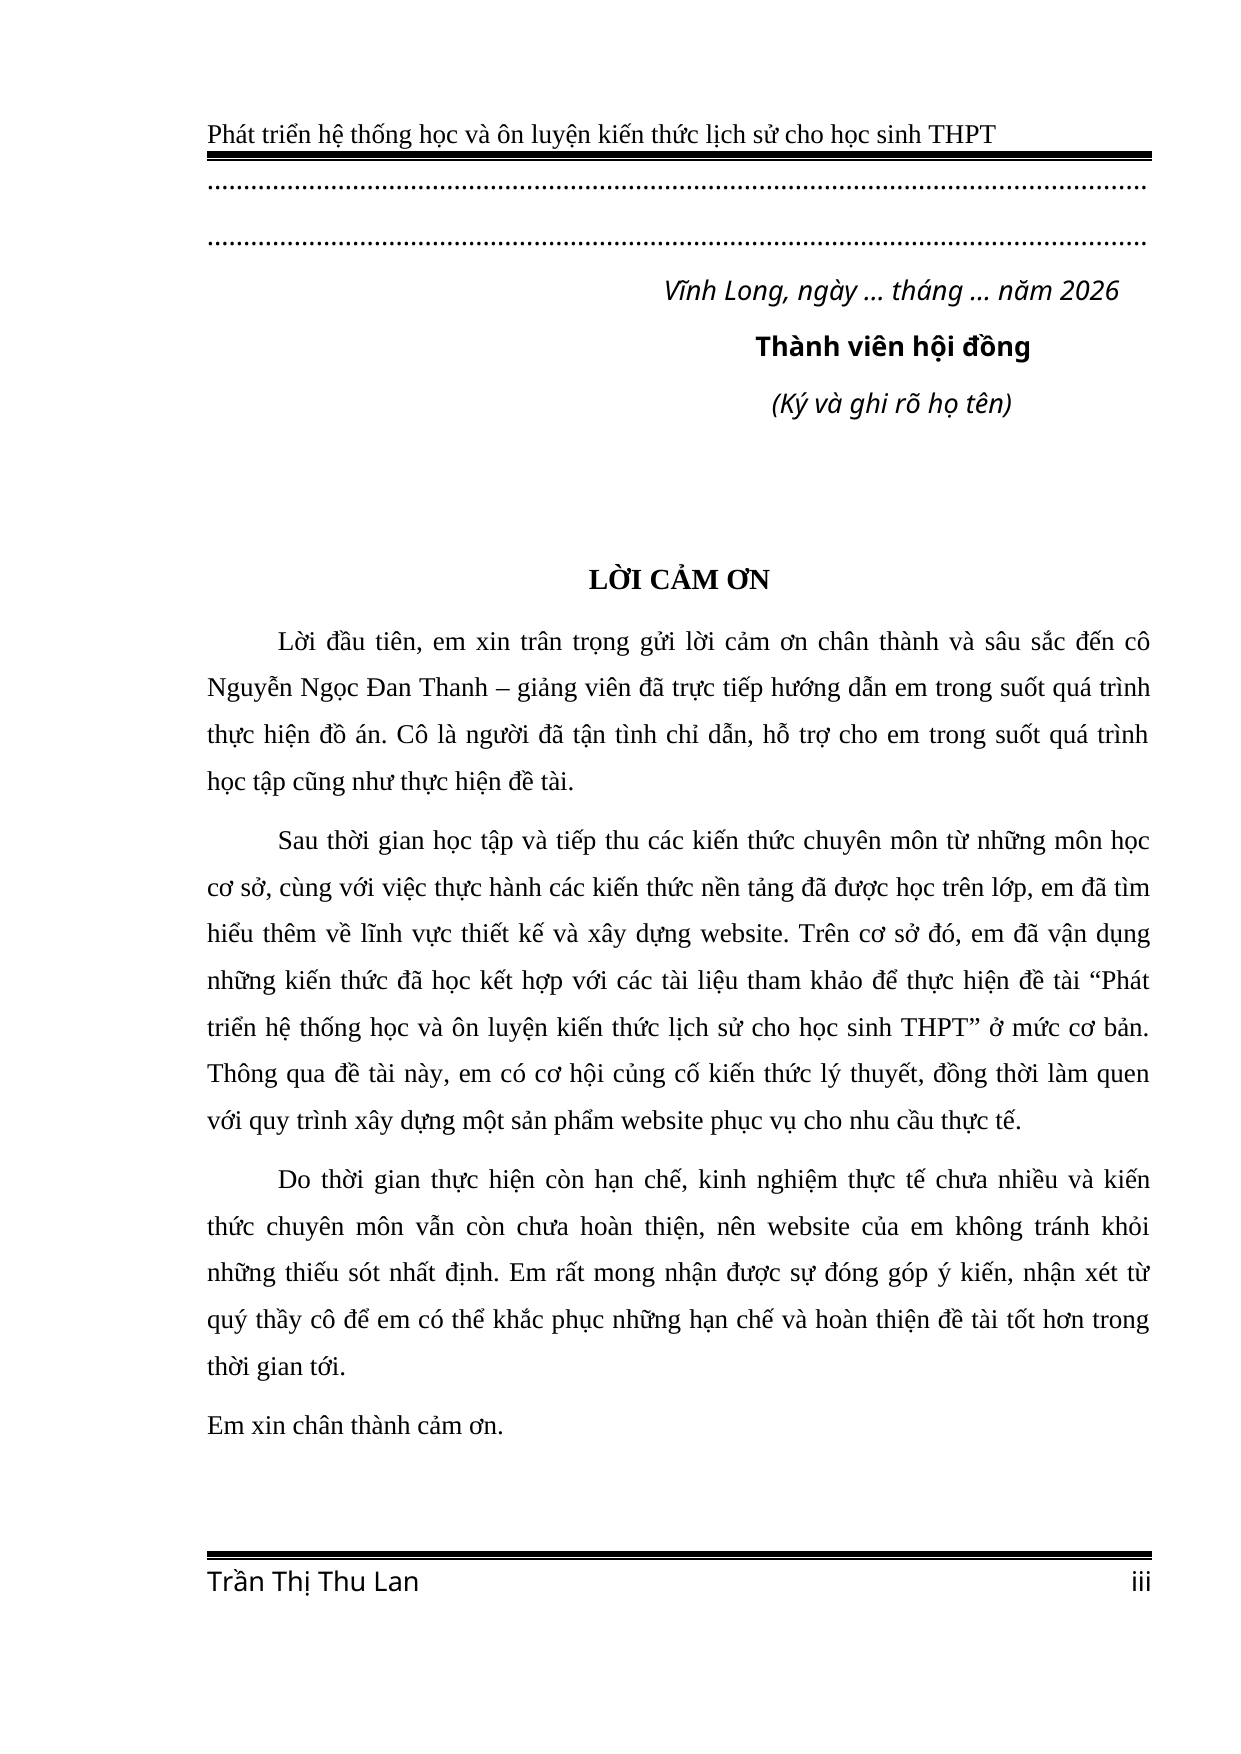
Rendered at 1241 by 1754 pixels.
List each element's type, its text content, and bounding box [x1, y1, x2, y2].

text Vĩnh Long, ngày … tháng … năm 2026 [635, 271, 1152, 308]
text Lời đầu tiên, em xin trân trọng gửi lời cảm ơn chân thành và sâu sắc đến cô Nguyễn Ngọc Đan Thanh – giảng viên đã trực tiếp hướng dẫn em trong suốt quá trình thực hiện đồ án. Cô là người đã tận tình chỉ dẫn, hỗ trợ cho em trong suốt quá trình học tập cũng như thực hiện đề tài. [207, 625, 1152, 796]
text Do thời gian thực hiện còn hạn chế, kinh nghiệm thực tế chưa nhiều và kiến thức chuyên môn vẫn còn chưa hoàn thiện, nên website của em không tránh khỏi những thiếu sót nhất định. Em rất mong nhận được sự đóng góp ý kiến, nhận xét từ quý thầy cô để em có thể khắc phục những hạn chế và hoàn thiện đề tài tốt hơn trong thời gian tới. [207, 1163, 1152, 1381]
text Thành viên hội đồng [635, 328, 1152, 365]
text Em xin chân thành cảm ơn. [207, 1409, 1152, 1440]
text (Ký và ghi rõ họ tên) [635, 384, 1152, 421]
text LỜI CẢM ƠN [207, 562, 1152, 596]
text Sau thời gian học tập và tiếp thu các kiến thức chuyên môn từ những môn học cơ sở, cùng với việc thực hành các kiến thức nền tảng đã được học trên lớp, em đã tìm hiểu thêm về lĩnh vực thiết kế và xây dựng website. Trên cơ sở đó, em đã vận dụng những kiến thức đã học kết hợp với các tài liệu tham khảo để thực hiện đề tài “Phát triển hệ thống học và ôn luyện kiến thức lịch sử cho học sinh THPT” ở mức cơ bản. Thông qua đề tài này, em có cơ hội củng cố kiến thức lý thuyết, đồng thời làm quen với quy trình xây dựng một sản phẩm website phục vụ cho nhu cầu thực tế. [207, 824, 1152, 1135]
